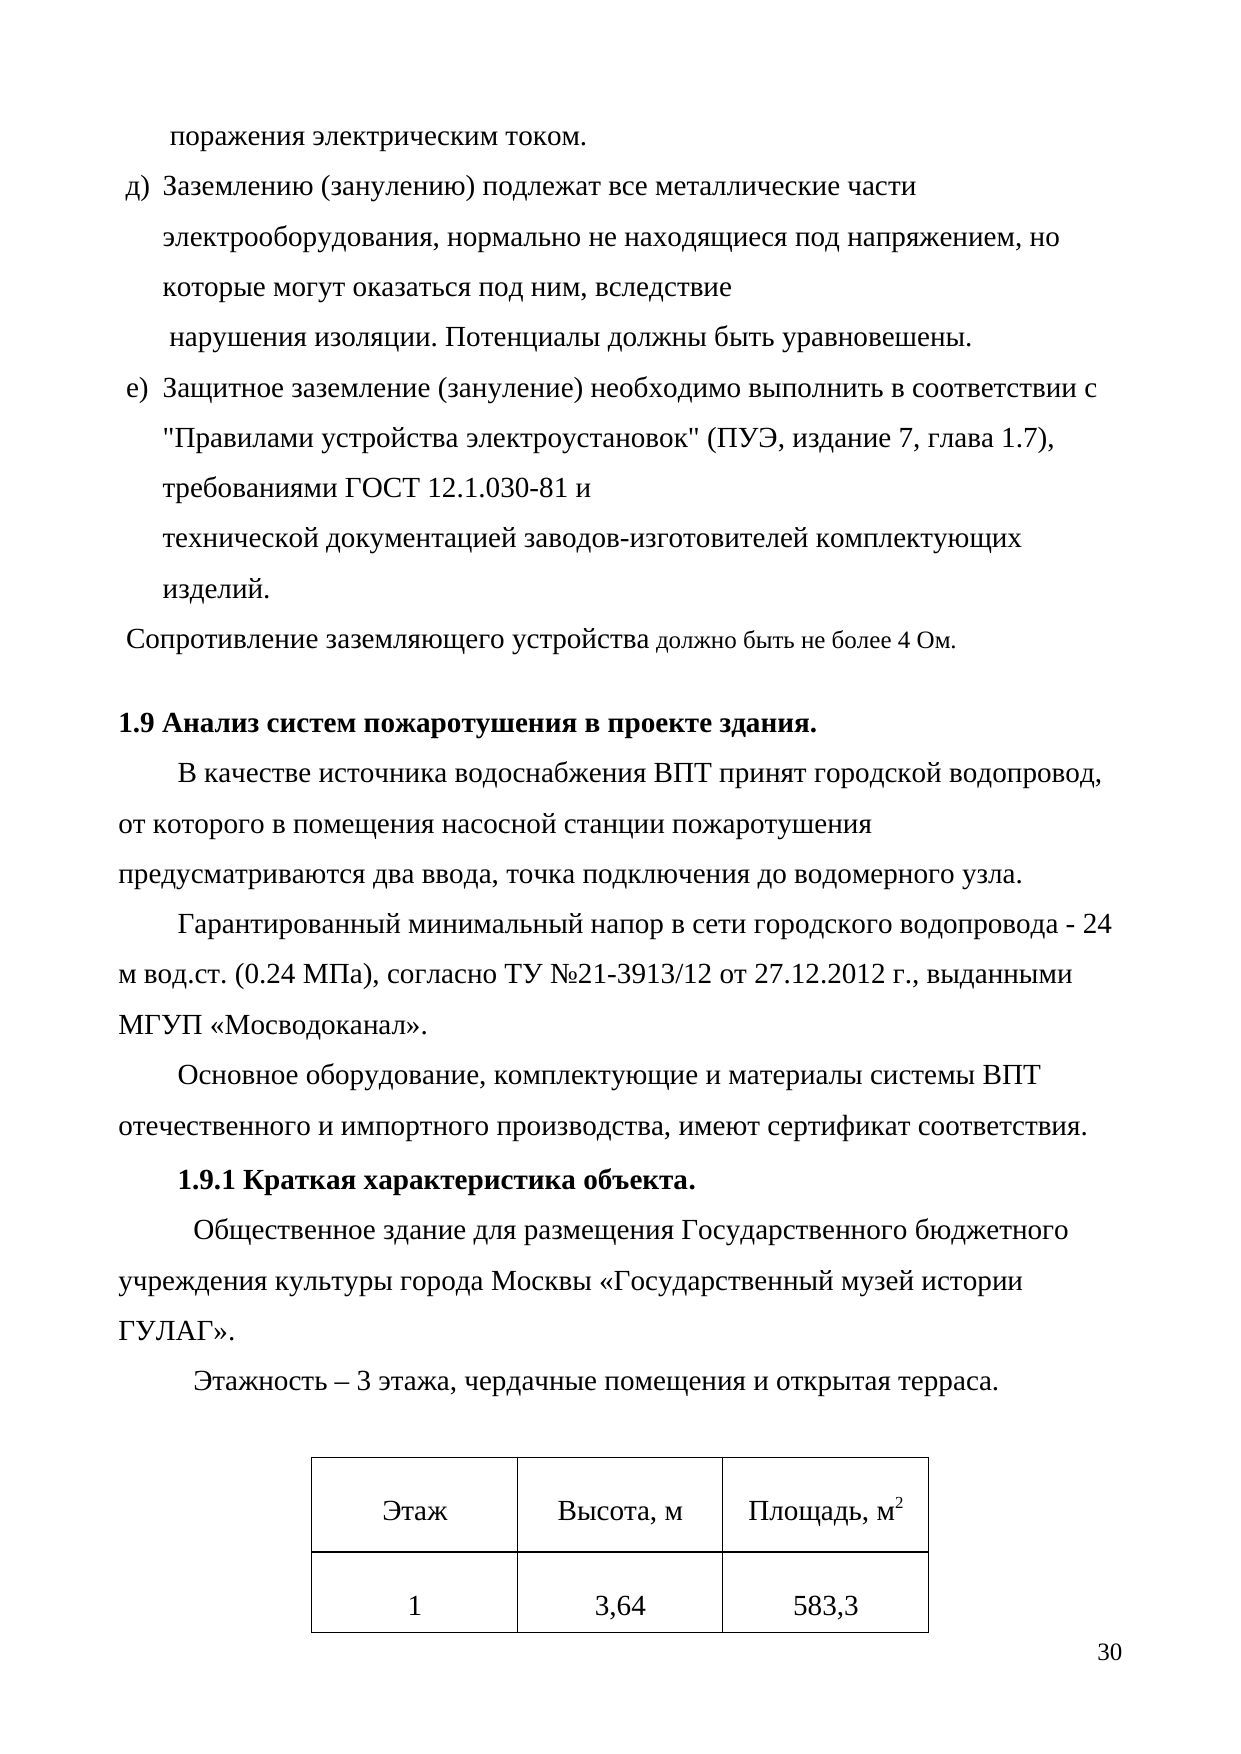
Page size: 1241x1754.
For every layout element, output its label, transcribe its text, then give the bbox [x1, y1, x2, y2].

text д) Заземлению (занулению) подлежат все металлические части электрооборудования, нормально не находящиеся под напряжением, но которые могут оказаться под ним, вследствие [118, 168, 1122, 303]
text технической документацией заводов-изготовителей комплектующих изделий. [118, 521, 1122, 604]
text Этажность – 3 этажа, чердачные помещения и открытая терраса. [118, 1363, 1122, 1397]
table_header Площадь, м2 [723, 1458, 928, 1551]
text Основное оборудование, комплектующие и материалы системы ВПТ отечественного и импортного производства, имеют сертификат соответствия. [118, 1057, 1122, 1141]
text 1.9 Анализ систем пожаротушения в проекте здания. [118, 705, 1122, 739]
text В качестве источника водоснабжения ВПТ принят городской водопровод, от которого в помещения насосной станции пожаротушения предусматриваются два ввода, точка подключения до водомерного узла. [118, 755, 1122, 889]
text поражения электрическим током. [118, 118, 1122, 152]
table_cell 583,3 [723, 1553, 928, 1632]
table_header Высота, м [518, 1458, 722, 1551]
table_cell 1 [312, 1553, 517, 1632]
subtitle 1.9.1 Краткая характеристика объекта. [118, 1162, 1122, 1196]
table_header Этаж [312, 1458, 517, 1551]
text нарушения изоляции. Потенциалы должны быть уравновешены. [118, 319, 1122, 353]
text е) Защитное заземление (зануление) необходимо выполнить в соответствии с "Правилами устройства электроустановок" (ПУЭ, издание 7, глава 1.7), требованиями ГОСТ 12.1.030-81 и [118, 370, 1122, 504]
table_cell 3,64 [518, 1553, 722, 1632]
text Общественное здание для размещения Государственного бюджетного учреждения культуры города Москвы «Государственный музей истории ГУЛАГ». [118, 1212, 1122, 1347]
text Сопротивление заземляющего устройства должно быть не более 4 Ом. [118, 621, 1122, 655]
text Гарантированный минимальный напор в сети городского водопровода - 24 м вод.ст. (0.24 МПа), согласно ТУ №21-3913/12 от 27.12.2012 г., выданными МГУП «Мосводоканал». [118, 906, 1122, 1041]
